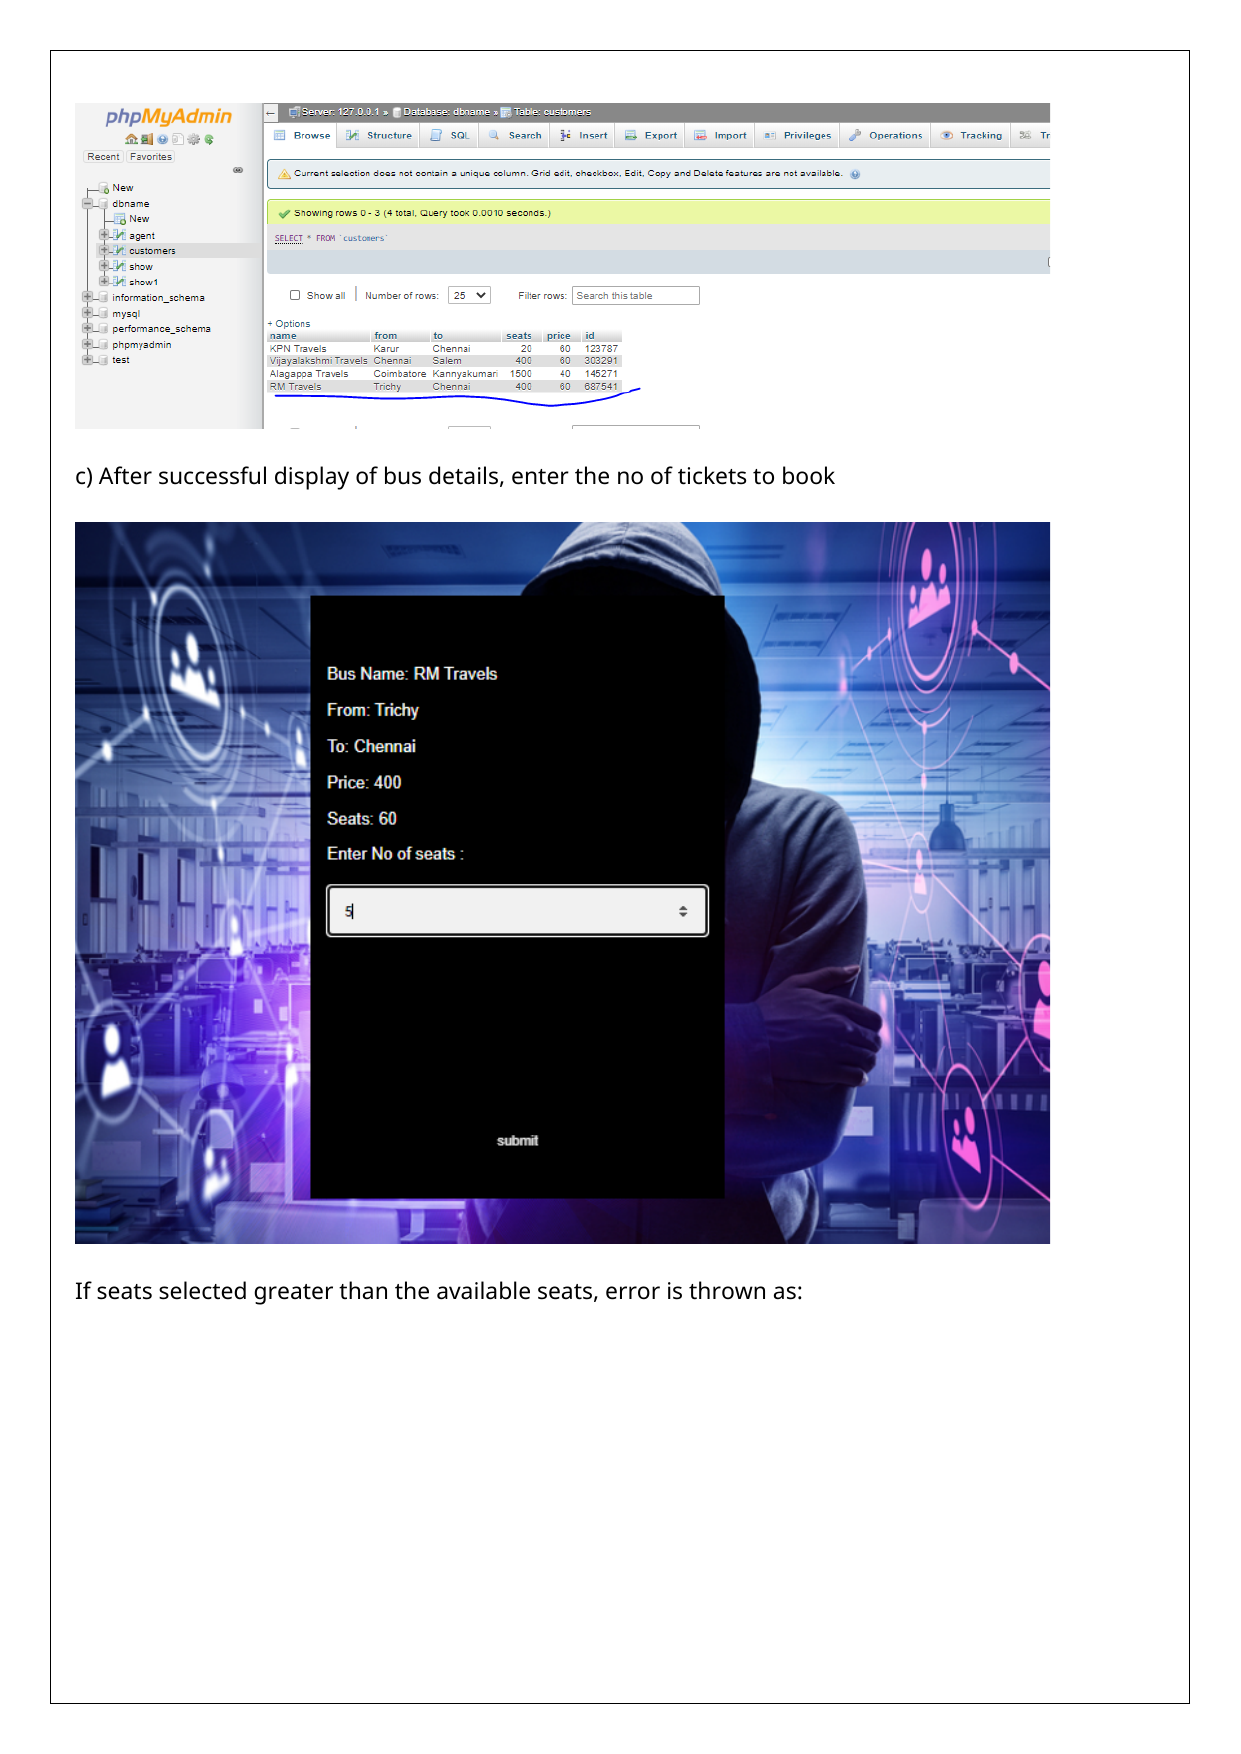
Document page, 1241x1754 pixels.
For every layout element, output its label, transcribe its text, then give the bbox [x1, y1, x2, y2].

picture [75, 522, 1050, 1244]
text If seats selected greater than the available seats, error is thrown as: [75, 1275, 1165, 1306]
text c) After successful display of bus details, enter the no of tickets to book [75, 460, 1165, 491]
picture [75, 103, 1050, 429]
